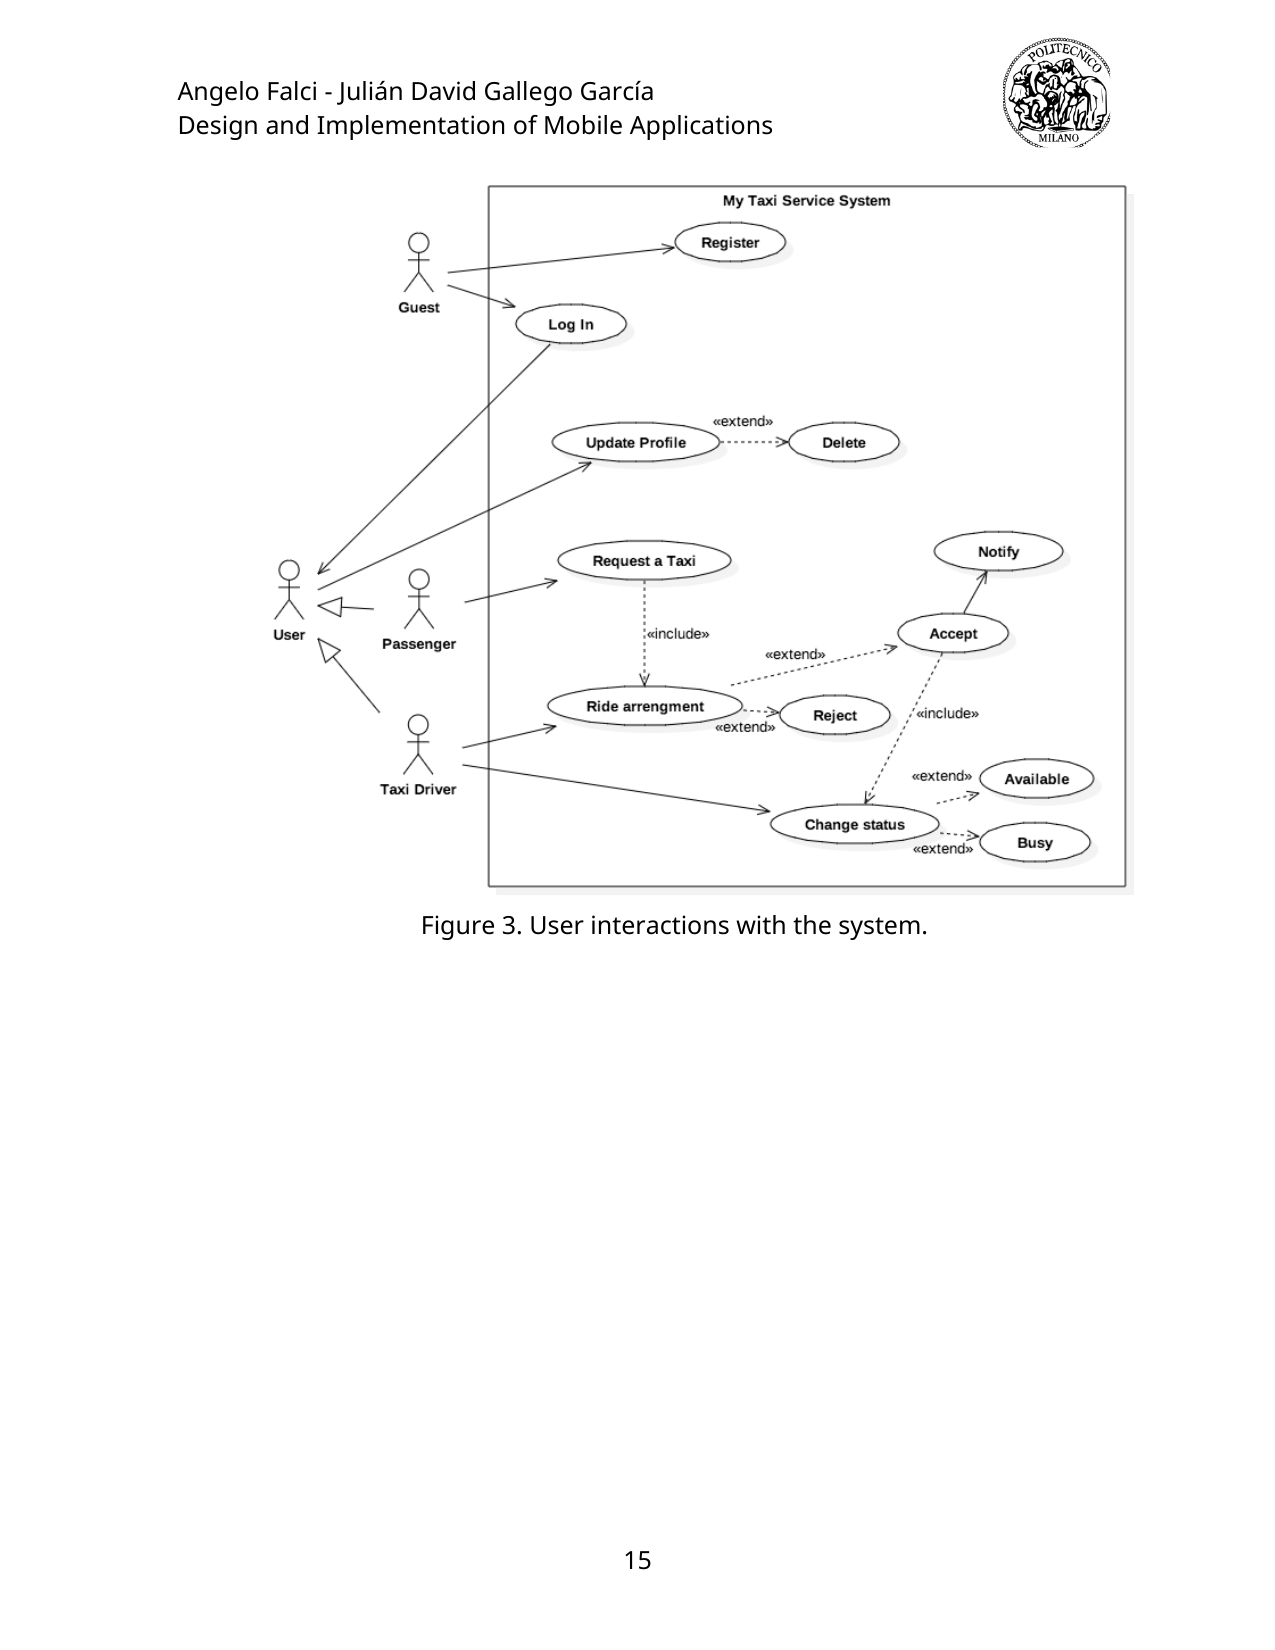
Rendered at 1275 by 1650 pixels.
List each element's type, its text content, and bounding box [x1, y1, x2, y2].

text Figure 3. User interactions with the system. [177, 908, 1098, 942]
picture [1001, 37, 1110, 146]
picture [251, 176, 1171, 908]
